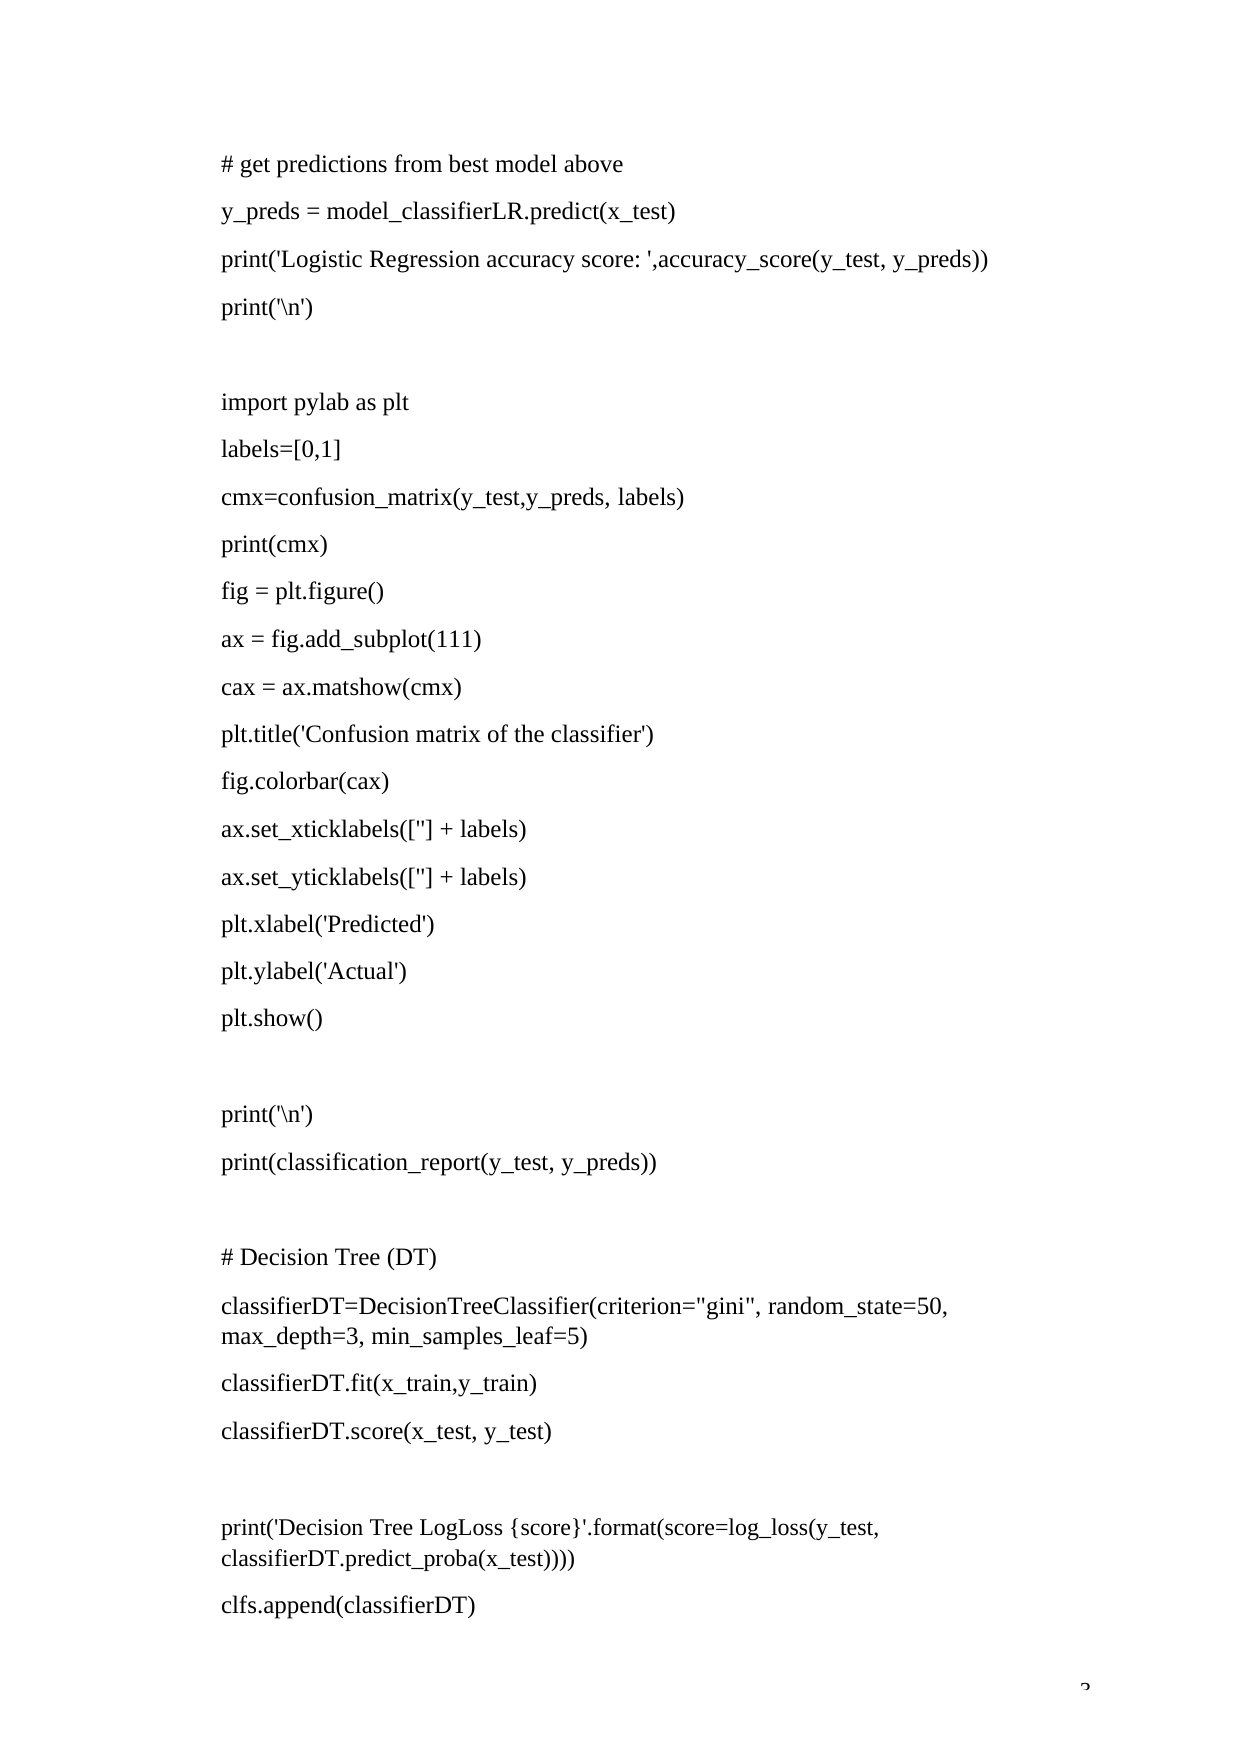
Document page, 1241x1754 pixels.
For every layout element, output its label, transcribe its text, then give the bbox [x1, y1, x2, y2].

text print('Decision Tree LogLoss {score}'.format(score=log_loss(y_test, classifierDT.predict_proba(x_test)))) [221, 1513, 883, 1571]
text classifierDT=DecisionTreeClassifier(criterion="gini", random_state=50, max_depth=3, min_samples_leaf=5) [221, 1291, 949, 1349]
text print(classification_report(y_test, y_preds)) [221, 1147, 1173, 1175]
text clfs.append(classifierDT) [221, 1590, 1173, 1618]
text # get predictions from best model above y_preds = model_classifierLR.predict(x_test) [221, 149, 677, 225]
text plt.show() [221, 1004, 1173, 1032]
text ax = fig.add_subplot(111) cax = ax.matshow(cmx) [221, 624, 484, 700]
text classifierDT.fit(x_train,y_train) classifierDT.score(x_test, y_test) [221, 1368, 553, 1445]
text print('\n') [221, 1099, 1173, 1128]
text ax.set_xticklabels([''] + labels) ax.set_yticklabels([''] + labels) plt.xlabel('Predicted') plt.ylabel('Actual') [221, 814, 527, 985]
text import pylab as plt labels=[0,1] [221, 387, 412, 463]
text plt.title('Confusion matrix of the classifier') fig.colorbar(cax) [221, 719, 657, 795]
text cmx=confusion_matrix(y_test,y_preds, labels) print(cmx) [221, 482, 761, 558]
text print('Logistic Regression accuracy score: ',accuracy_score(y_test, y_preds)) print('\n') [221, 244, 991, 320]
text # Decision Tree (DT) [221, 1242, 1173, 1271]
text fig = plt.figure() [221, 577, 1173, 605]
